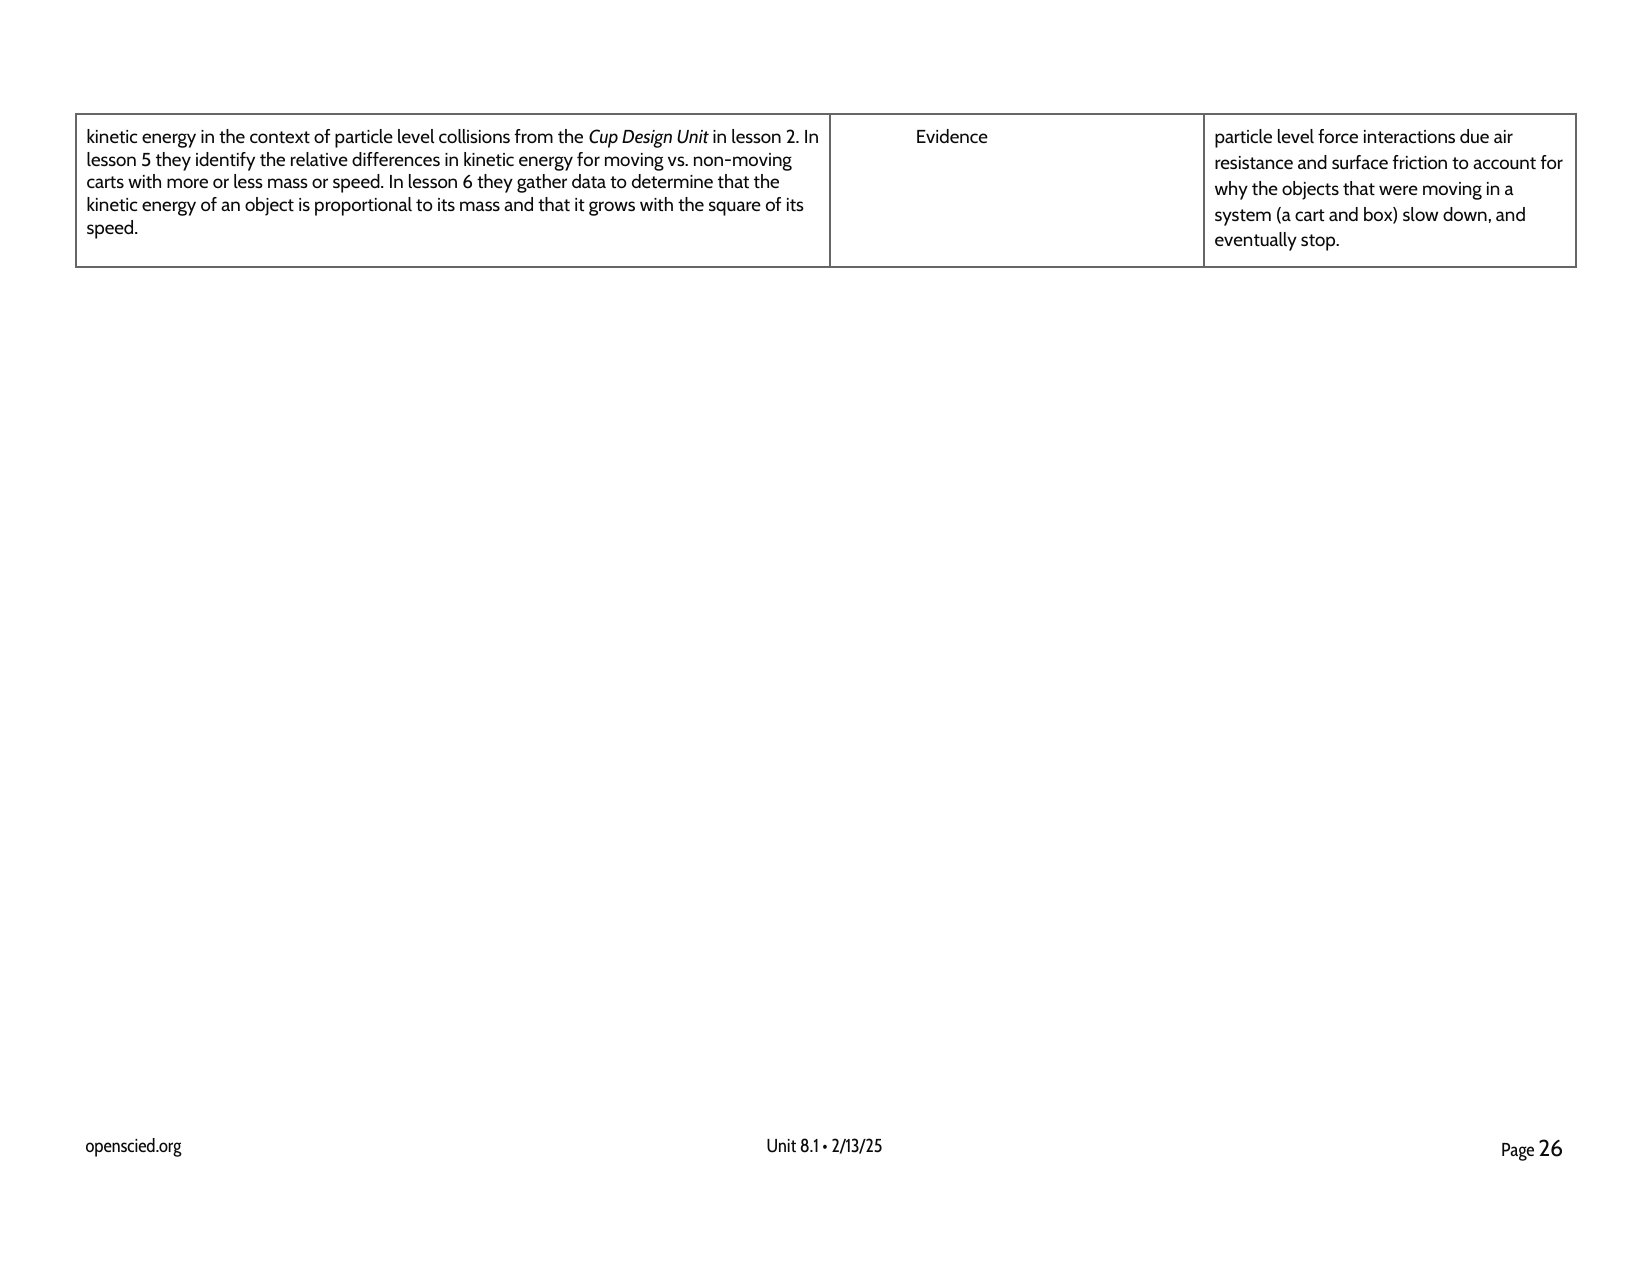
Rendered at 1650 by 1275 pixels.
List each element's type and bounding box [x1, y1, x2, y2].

table_cell [77, 115, 829, 266]
table_cell [1205, 115, 1575, 266]
table_cell [831, 115, 1203, 266]
